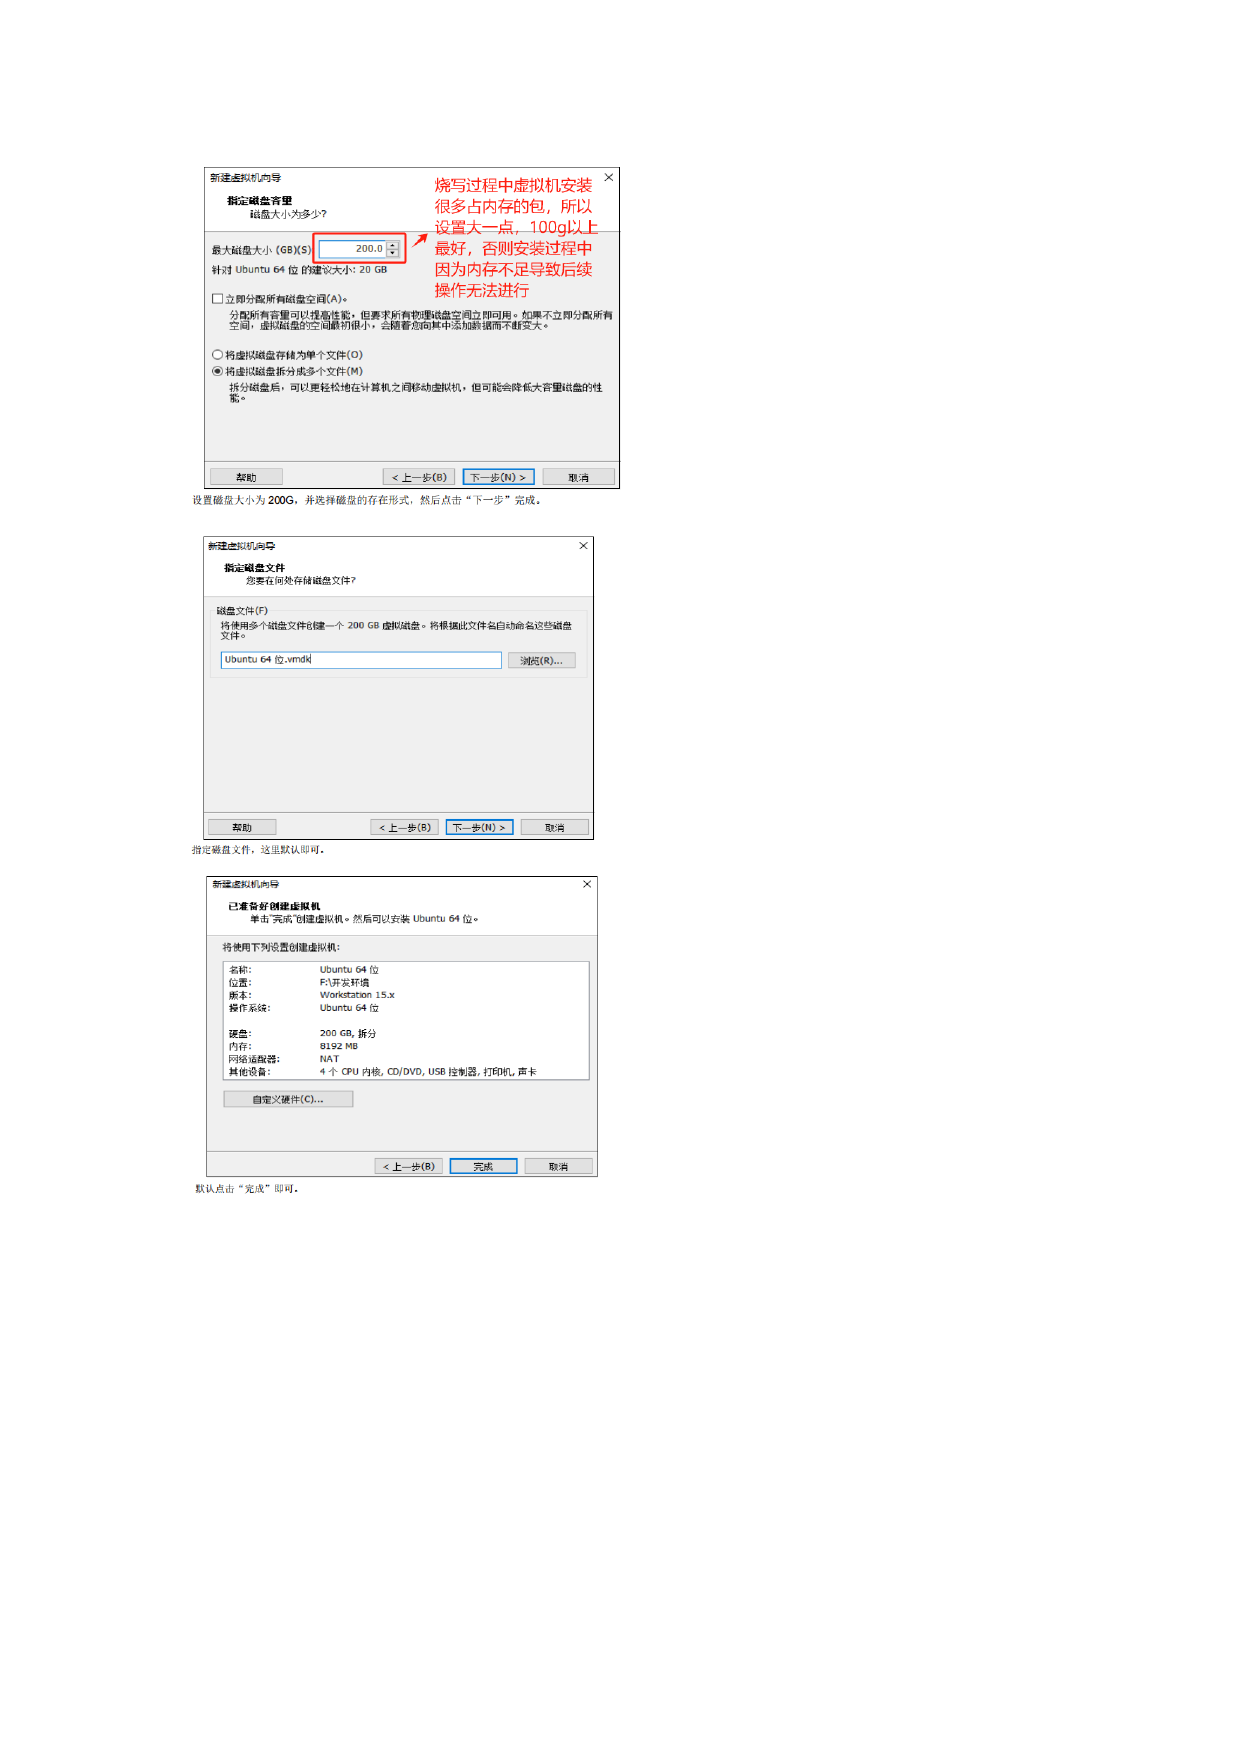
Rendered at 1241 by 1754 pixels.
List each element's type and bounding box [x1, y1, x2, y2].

picture [187, 871, 600, 1196]
picture [187, 532, 597, 857]
picture [187, 162, 627, 514]
